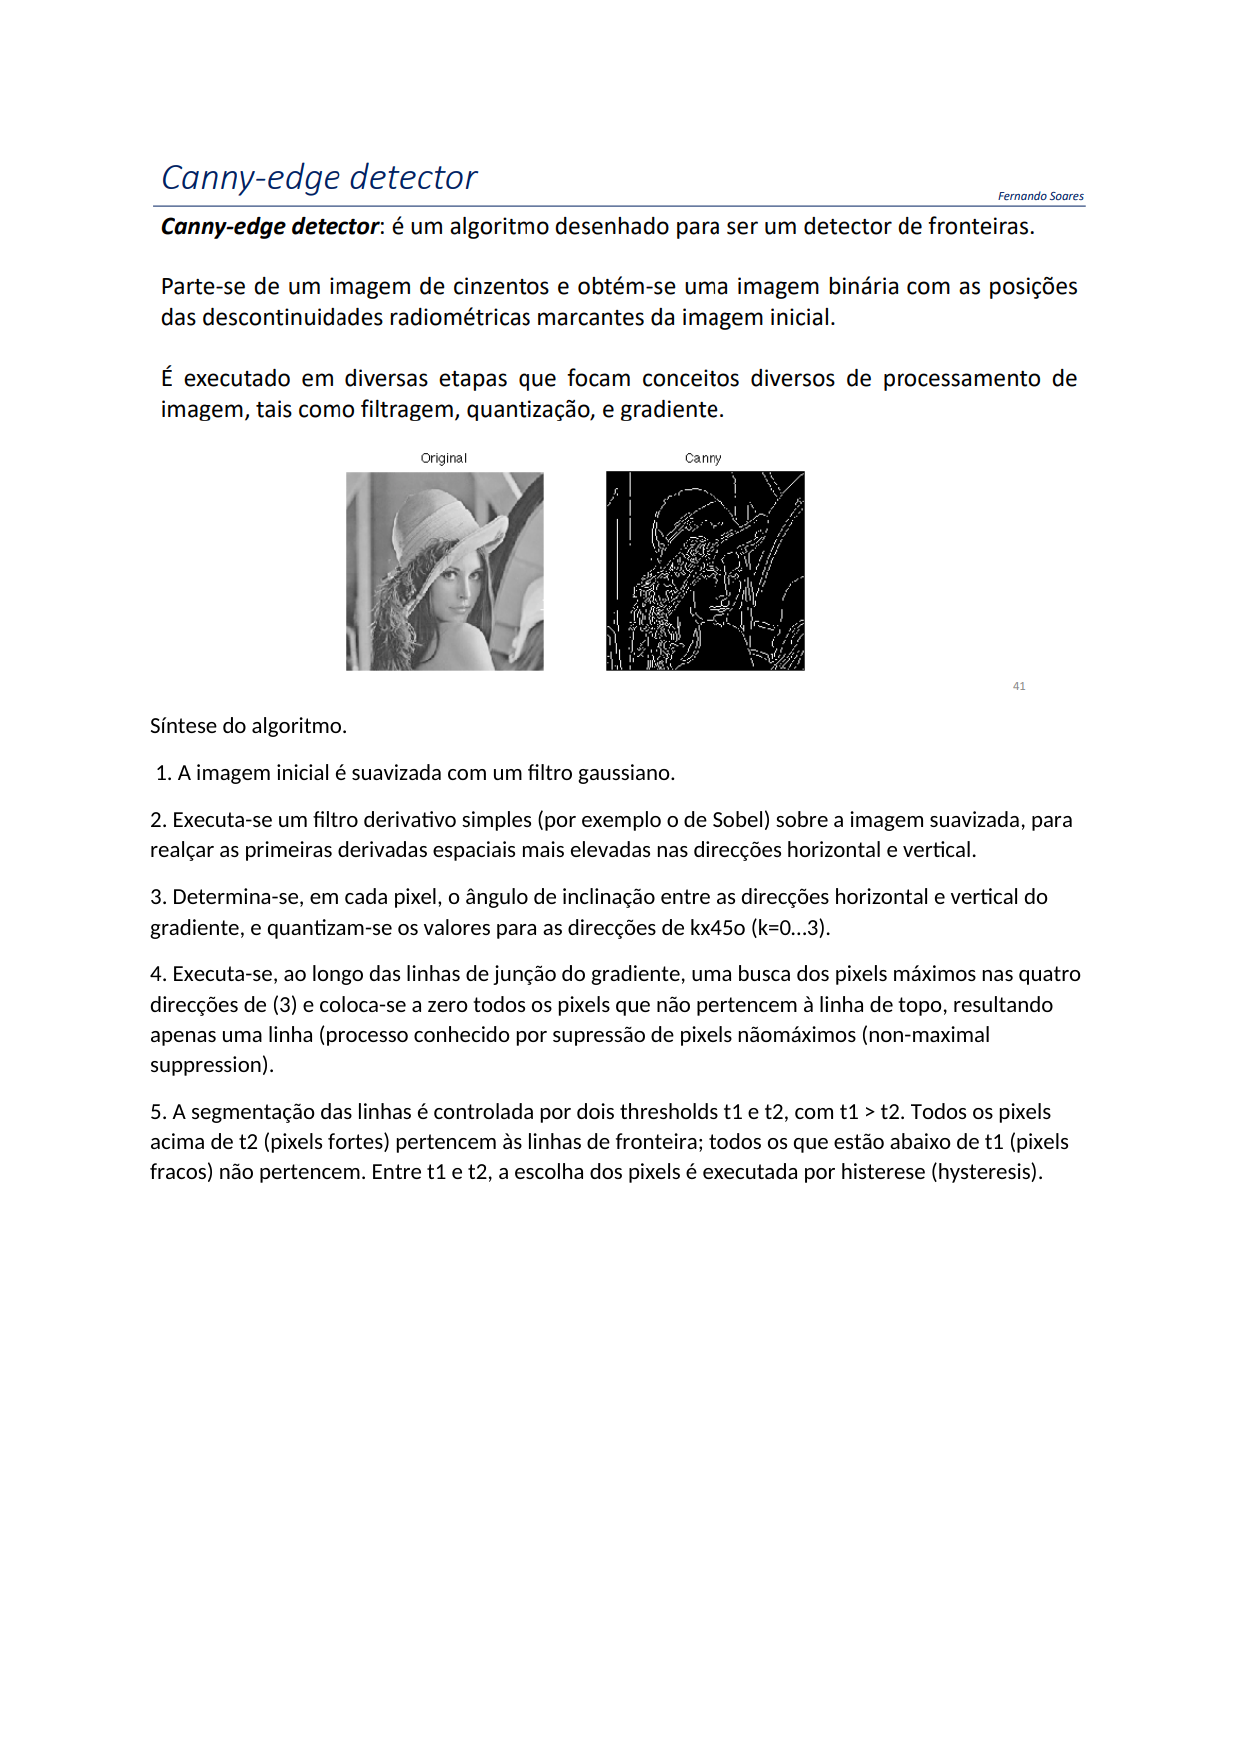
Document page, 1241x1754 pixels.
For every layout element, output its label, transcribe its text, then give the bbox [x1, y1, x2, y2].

text 1. A imagem inicial é suavizada com um filtro gaussiano. [150, 758, 1090, 786]
text 3. Determina-se, em cada pixel, o ângulo de inclinação entre as direcções horizontal e vertical do gradiente, e quantizam-se os valores para as direcções de kx45o (k=0…3). [150, 882, 1090, 941]
picture [150, 150, 1091, 693]
text 5. A segmentação das linhas é controlada por dois thresholds t1 e t2, com t1 > t2. Todos os pixels acima de t2 (pixels fortes) pertencem às linhas de fronteira; todos os que estão abaixo de t1 (pixels fracos) não pertencem. Entre t1 e t2, a escolha dos pixels é executada por histerese (hysteresis). [150, 1097, 1090, 1185]
text 2. Executa-se um filtro derivativo simples (por exemplo o de Sobel) sobre a imagem suavizada, para realçar as primeiras derivadas espaciais mais elevadas nas direcções horizontal e vertical. [150, 805, 1090, 863]
text Síntese do algoritmo. [150, 712, 1090, 739]
text 4. Executa-se, ao longo das linhas de junção do gradiente, uma busca dos pixels máximos nas quatro direcções de (3) e coloca-se a zero todos os pixels que não pertencem à linha de topo, resultando apenas uma linha (processo conhecido por supressão de pixels nãomáximos (non-maximal suppression). [150, 959, 1090, 1078]
